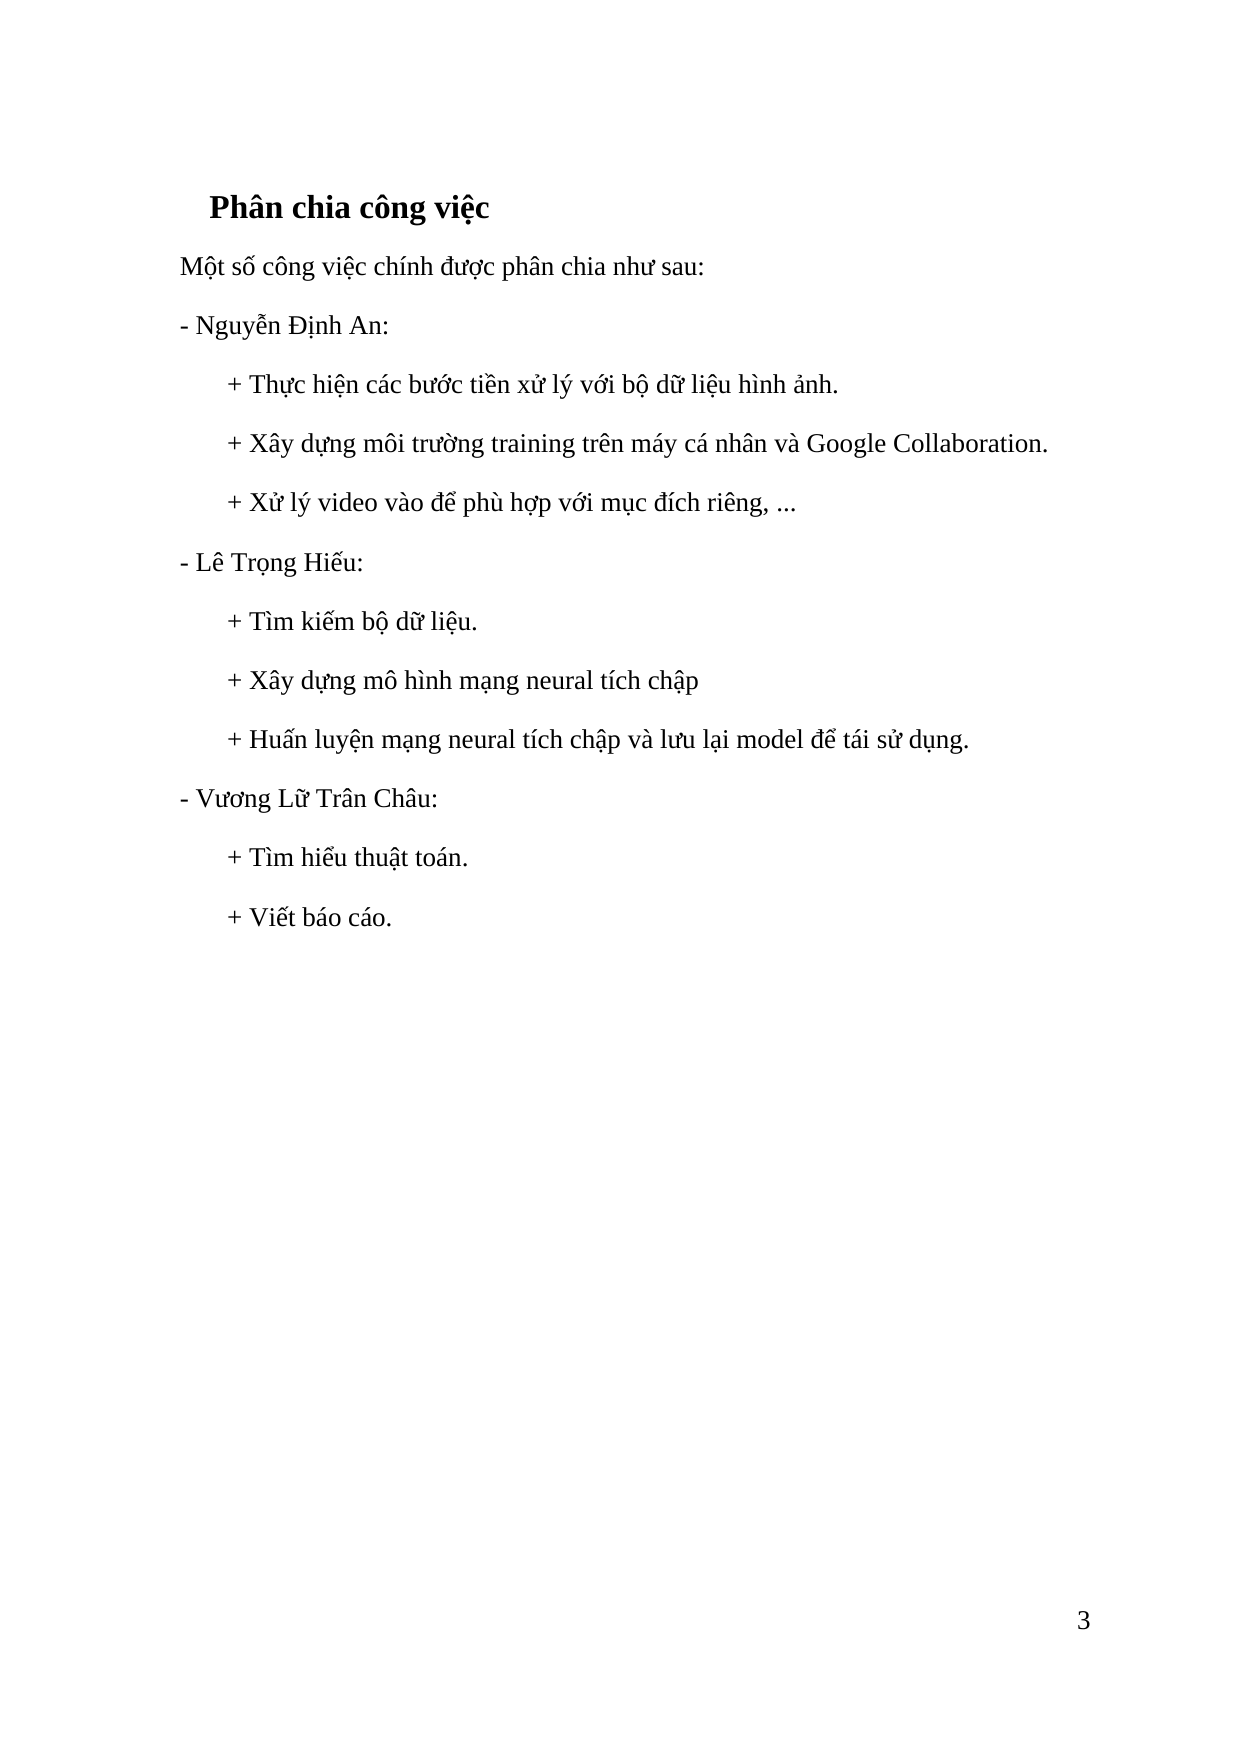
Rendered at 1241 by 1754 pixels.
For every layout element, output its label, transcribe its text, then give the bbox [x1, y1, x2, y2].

text + Xây dựng mô hình mạng neural tích chập [150, 664, 1090, 695]
text + Xử lý video vào để phù hợp với mục đích riêng, ... [150, 486, 1090, 518]
text + Viết báo cáo. [150, 901, 1090, 932]
text - Nguyễn Định An: [150, 309, 1090, 340]
text + Thực hiện các bước tiền xử lý với bộ dữ liệu hình ảnh. [150, 368, 1090, 399]
text + Huấn luyện mạng neural tích chập và lưu lại model để tái sử dụng. [150, 723, 1090, 754]
text - Vương Lữ Trân Châu: [150, 782, 1090, 813]
text + Tìm hiểu thuật toán. [150, 841, 1090, 873]
text - Lê Trọng Hiếu: [150, 546, 1090, 577]
subtitle Phân chia công việc [150, 187, 1090, 226]
text + Tìm kiếm bộ dữ liệu. [150, 605, 1090, 636]
text Một số công việc chính được phân chia như sau: [150, 250, 1090, 281]
text + Xây dựng môi trường training trên máy cá nhân và Google Collaboration. [150, 427, 1090, 458]
